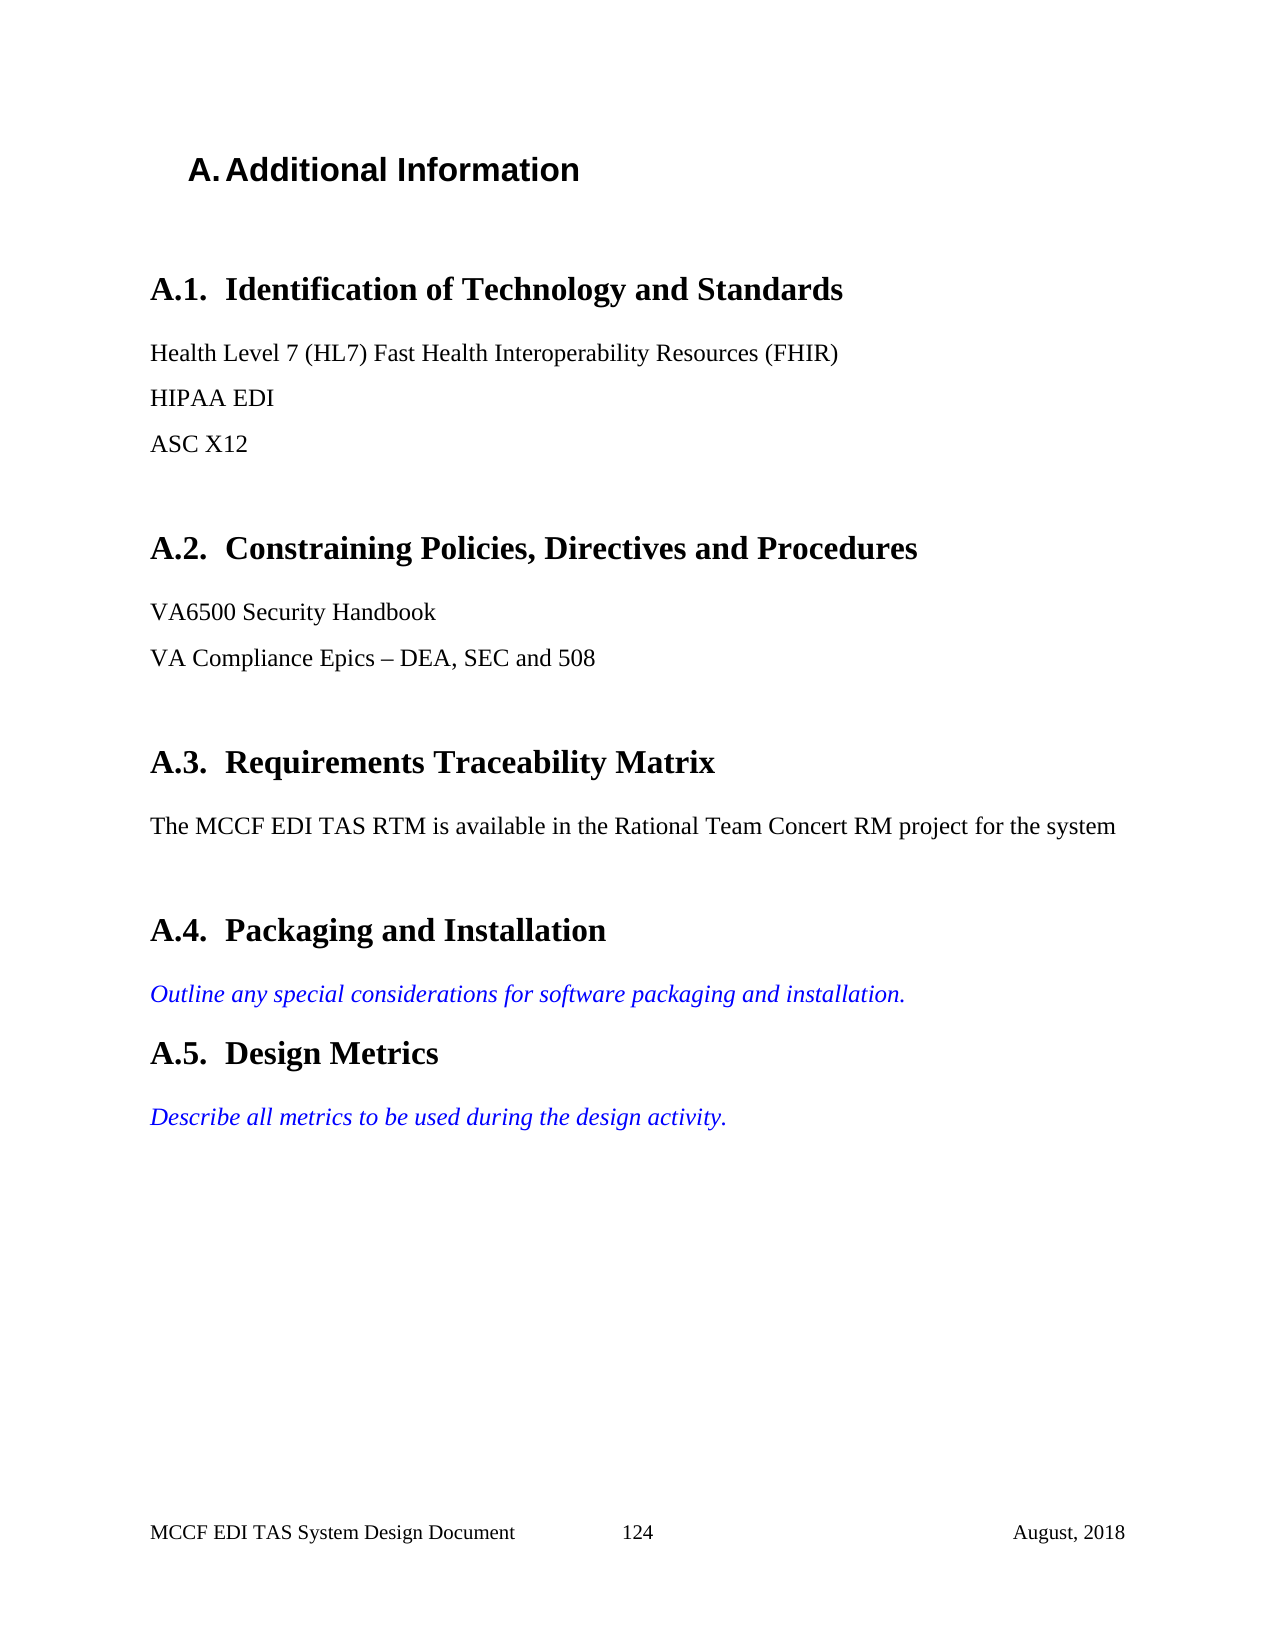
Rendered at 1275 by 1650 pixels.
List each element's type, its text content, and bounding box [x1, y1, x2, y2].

text Describe all metrics to be used during the design activity. [150, 1102, 1125, 1131]
text Design Metrics [150, 1033, 1125, 1071]
text The MCCF EDI TAS RTM is available in the Rational Team Concert RM project for the system [150, 811, 1125, 840]
text Outline any special considerations for software packaging and installation. [150, 979, 1125, 1008]
text Constraining Policies, Directives and Procedures [150, 528, 1125, 566]
text Requirements Traceability Matrix [150, 742, 1125, 780]
text VA Compliance Epics – DEA, SEC and 508 [150, 643, 1125, 671]
text Additional Information [187, 150, 1125, 188]
text VA6500 Security Handbook [150, 597, 1125, 626]
text Health Level 7 (HL7) Fast Health Interoperability Resources (FHIR) [150, 338, 1125, 367]
text HIPAA EDI [150, 383, 1125, 412]
text Identification of Technology and Standards [150, 269, 1125, 307]
text ASC X12 [150, 429, 1125, 458]
text Packaging and Installation [150, 910, 1125, 949]
